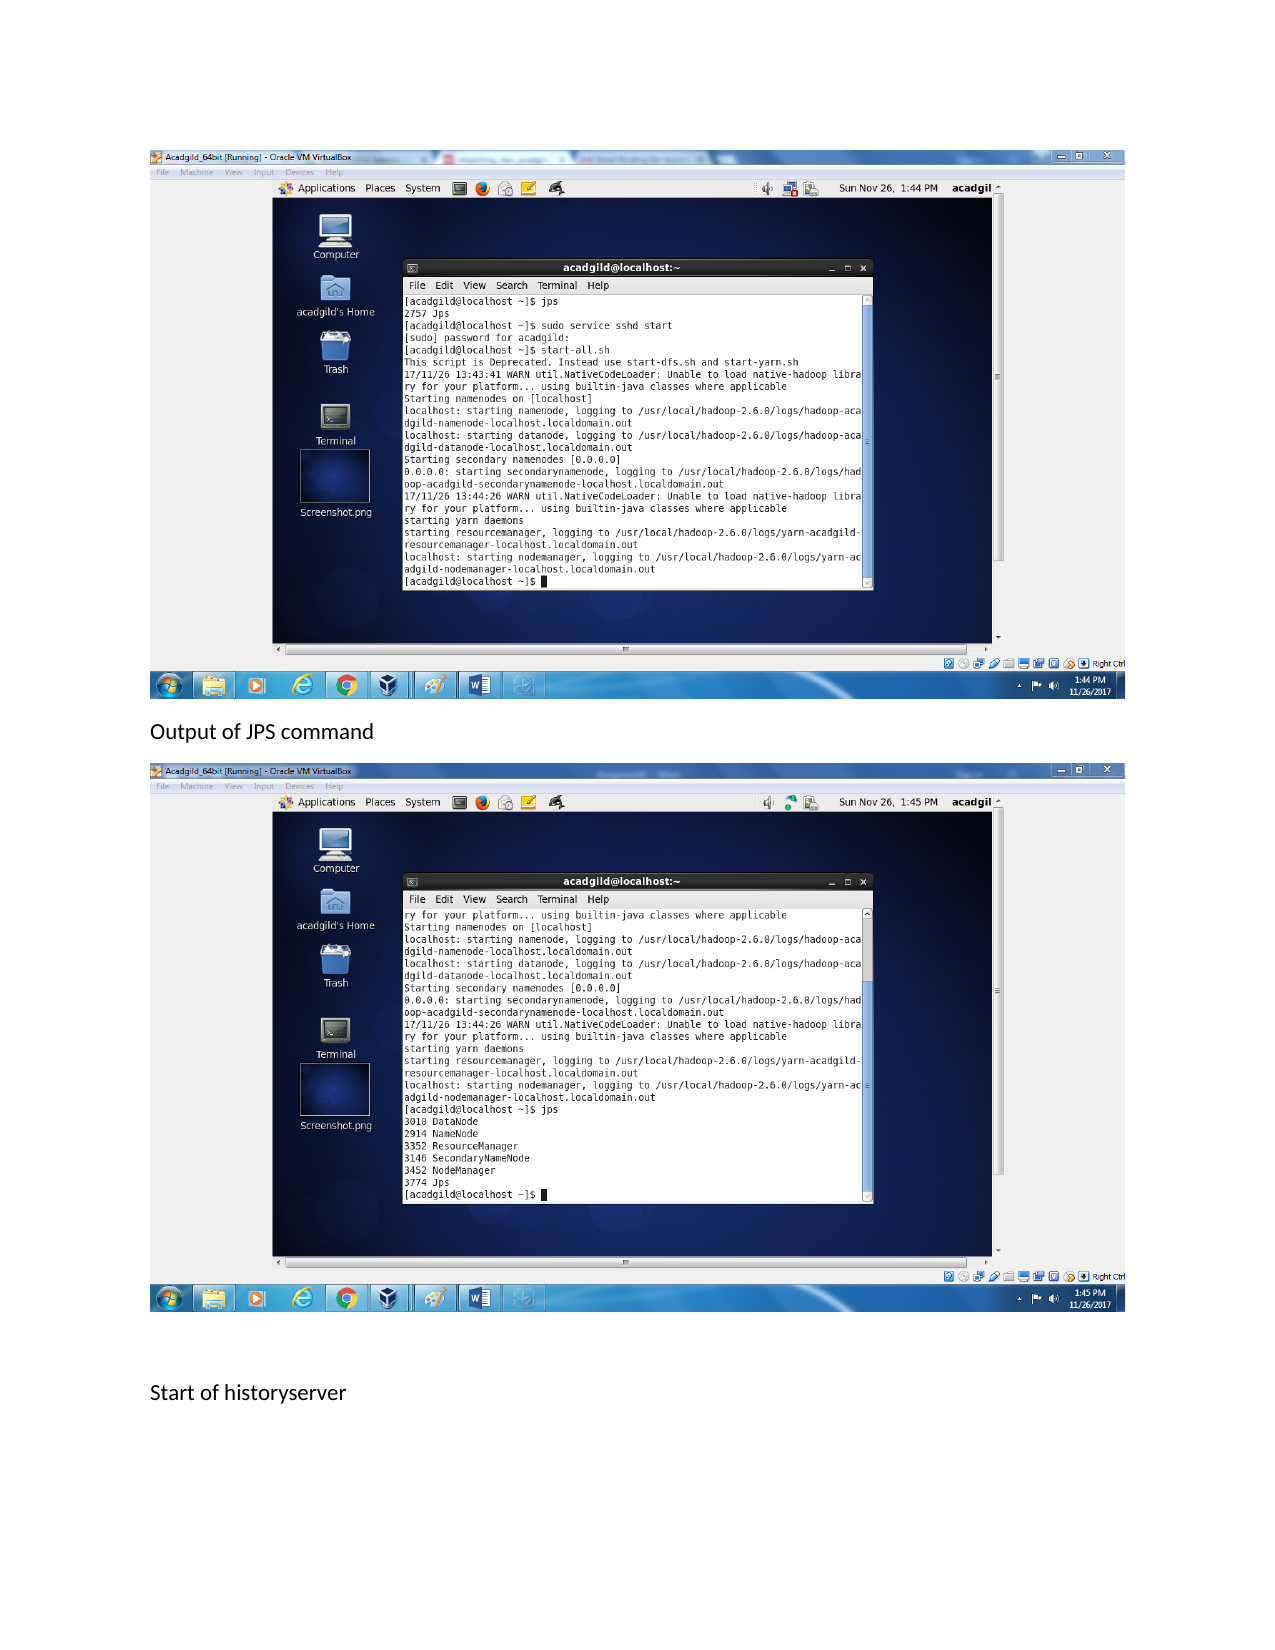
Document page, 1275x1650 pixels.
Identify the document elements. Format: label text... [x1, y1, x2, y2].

picture [150, 763, 1125, 1312]
text Output of JPS command [150, 717, 1125, 745]
picture [150, 150, 1125, 699]
text Start of historyserver [150, 1378, 1125, 1406]
